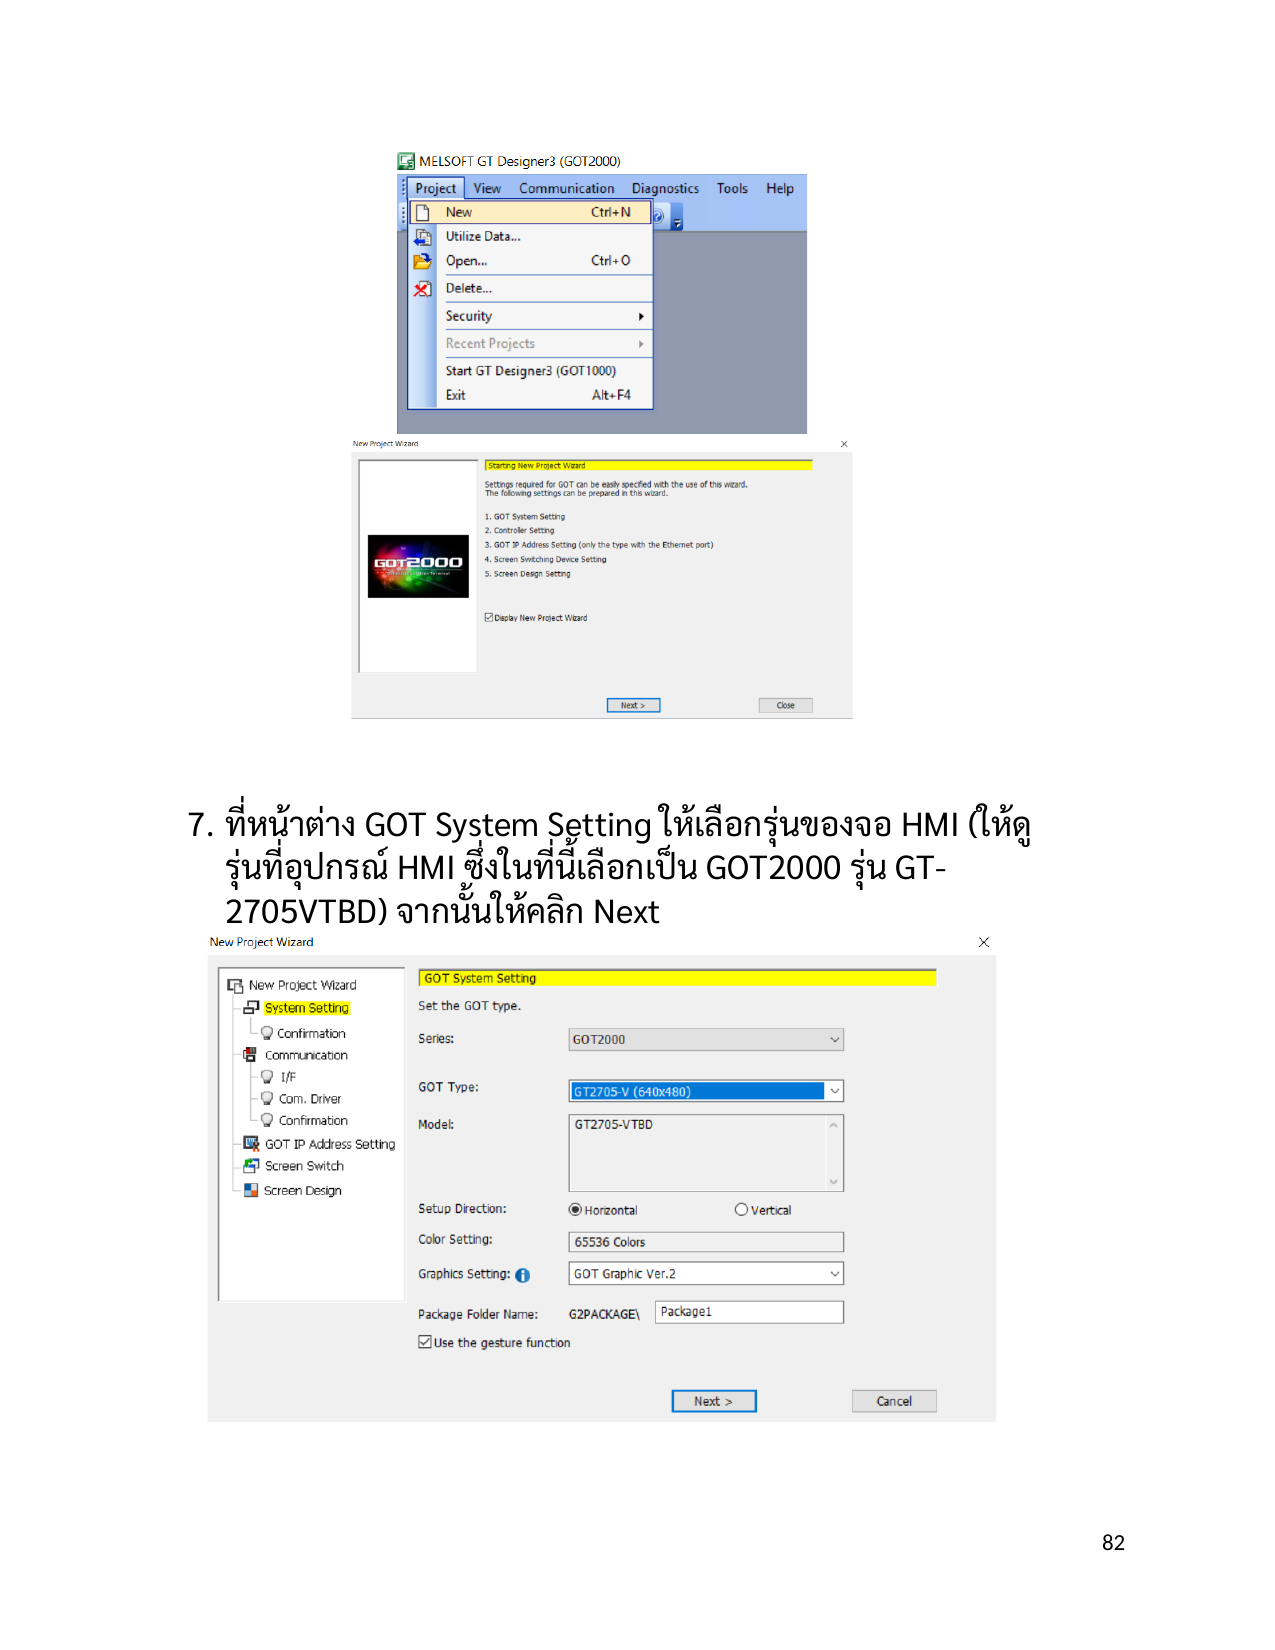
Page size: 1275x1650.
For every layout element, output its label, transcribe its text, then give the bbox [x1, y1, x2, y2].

list ที่หน้าต่าง GOT System Setting ให้เลือกรุ่นของจอ HMI (ให้ดูรุ่นที่อุปกรณ์ HMI ซึ่งในที่นี้เลือกเป็น GOT2000 รุ่น GT-2705VTBD) จากนั้นให้คลิก Next [187, 801, 1054, 931]
picture [351, 436, 853, 719]
picture [207, 930, 997, 1422]
picture [397, 150, 808, 434]
